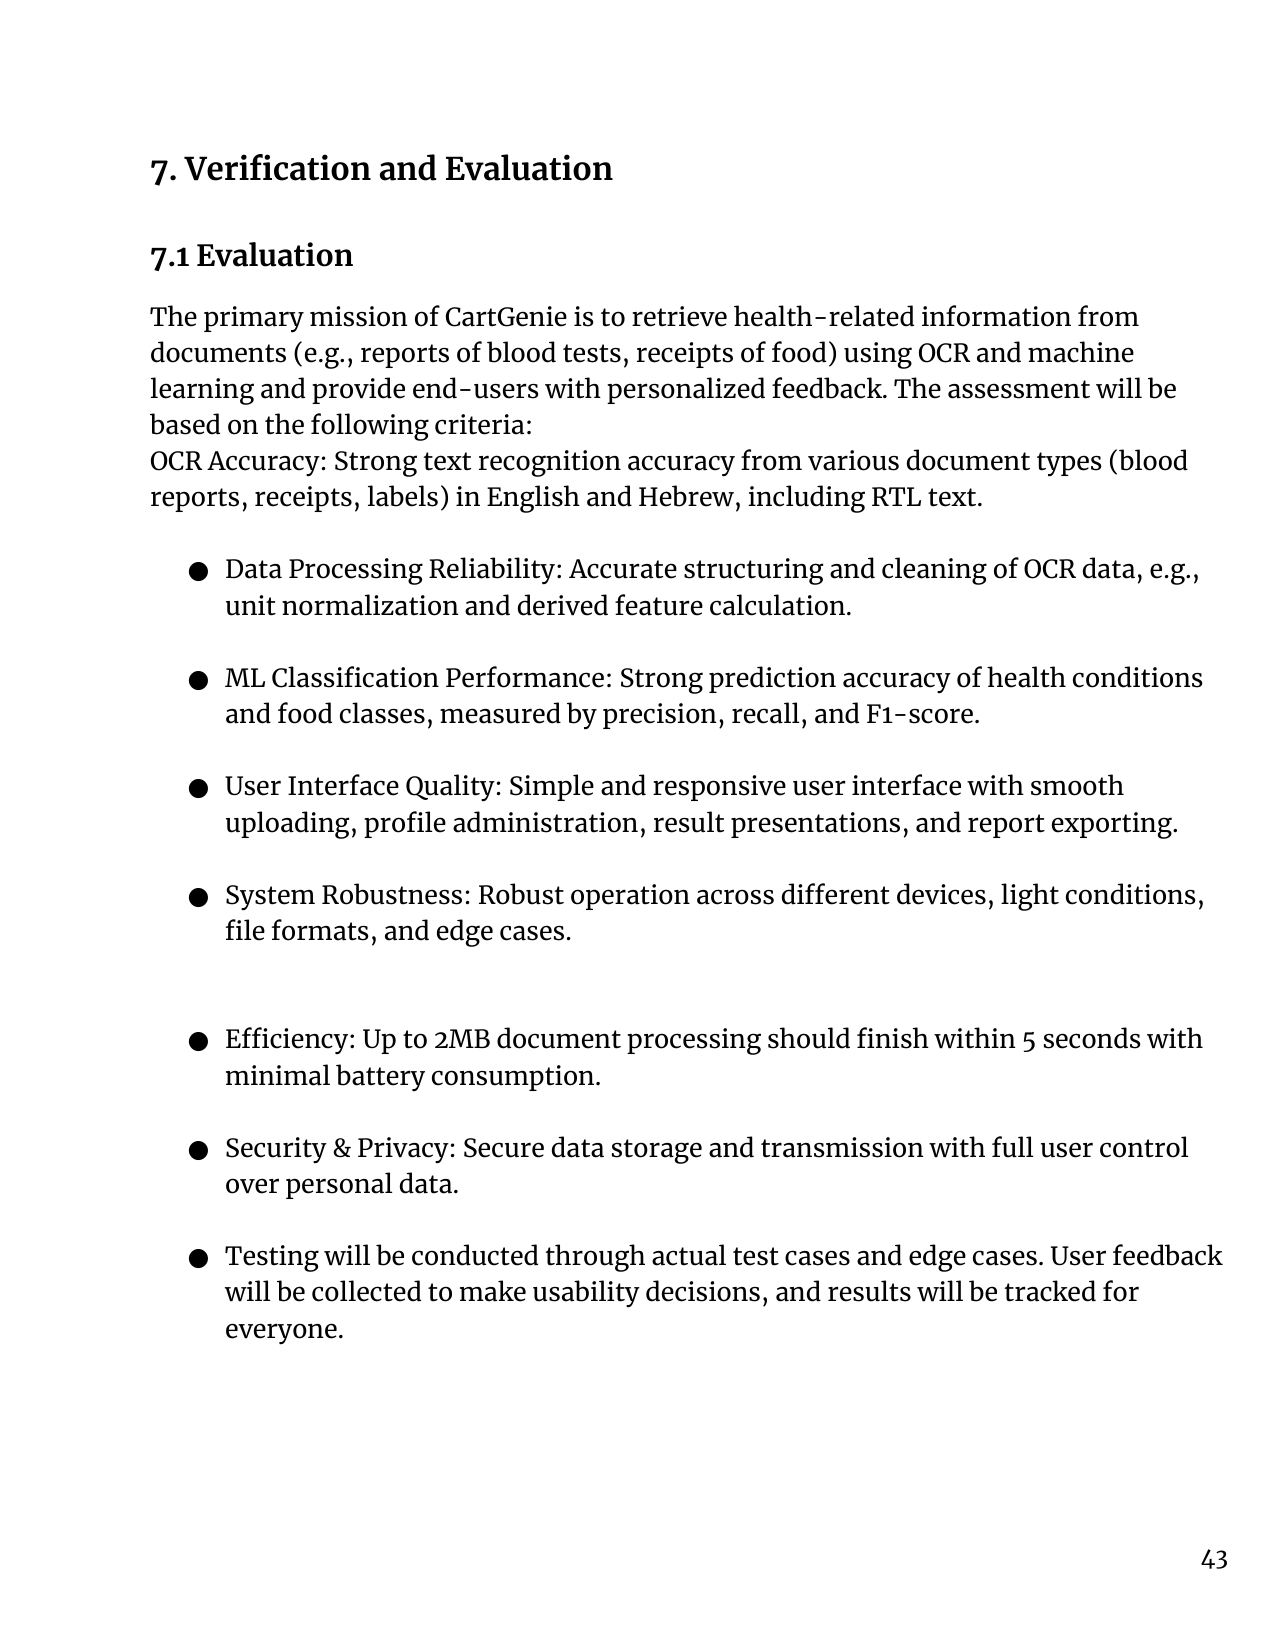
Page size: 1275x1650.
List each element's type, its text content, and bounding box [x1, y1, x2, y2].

list System Robustness: Robust operation across different devices, light conditions, file formats, and edge cases. [187, 880, 1228, 947]
list Testing will be conducted through actual test cases and edge cases. User feedback will be collected to make usability decisions, and results will be tracked for everyone. [187, 1241, 1228, 1345]
text The primary mission of CartGenie is to retrieve health-related information from documents (e.g., reports of blood tests, receipts of food) using OCR and machine learning and provide end-users with personalized feedback. The assessment will be based on the following criteria: [150, 301, 1228, 441]
text OCR Accuracy: Strong text recognition accuracy from various document types (blood reports, receipts, labels) in English and Hebrew, including RTL text. [150, 446, 1228, 513]
list Data Processing Reliability: Accurate structuring and cleaning of OCR data, e.g., unit normalization and derived feature calculation. [187, 554, 1228, 622]
subtitle 7.1 Evaluation [150, 238, 1228, 275]
list User Interface Quality: Simple and responsive user interface with smooth uploading, profile administration, result presentations, and report exporting. [187, 771, 1228, 839]
list Security & Privacy: Secure data storage and transmission with full user control over personal data. [187, 1133, 1228, 1200]
list Efficiency: Up to 2MB document processing should finish within 5 seconds with minimal battery consumption. [187, 1024, 1228, 1092]
subtitle 7. Verification and Evaluation [150, 150, 1228, 189]
list ML Classification Performance: Strong prediction accuracy of health conditions and food classes, measured by precision, recall, and F1-score. [187, 663, 1228, 730]
